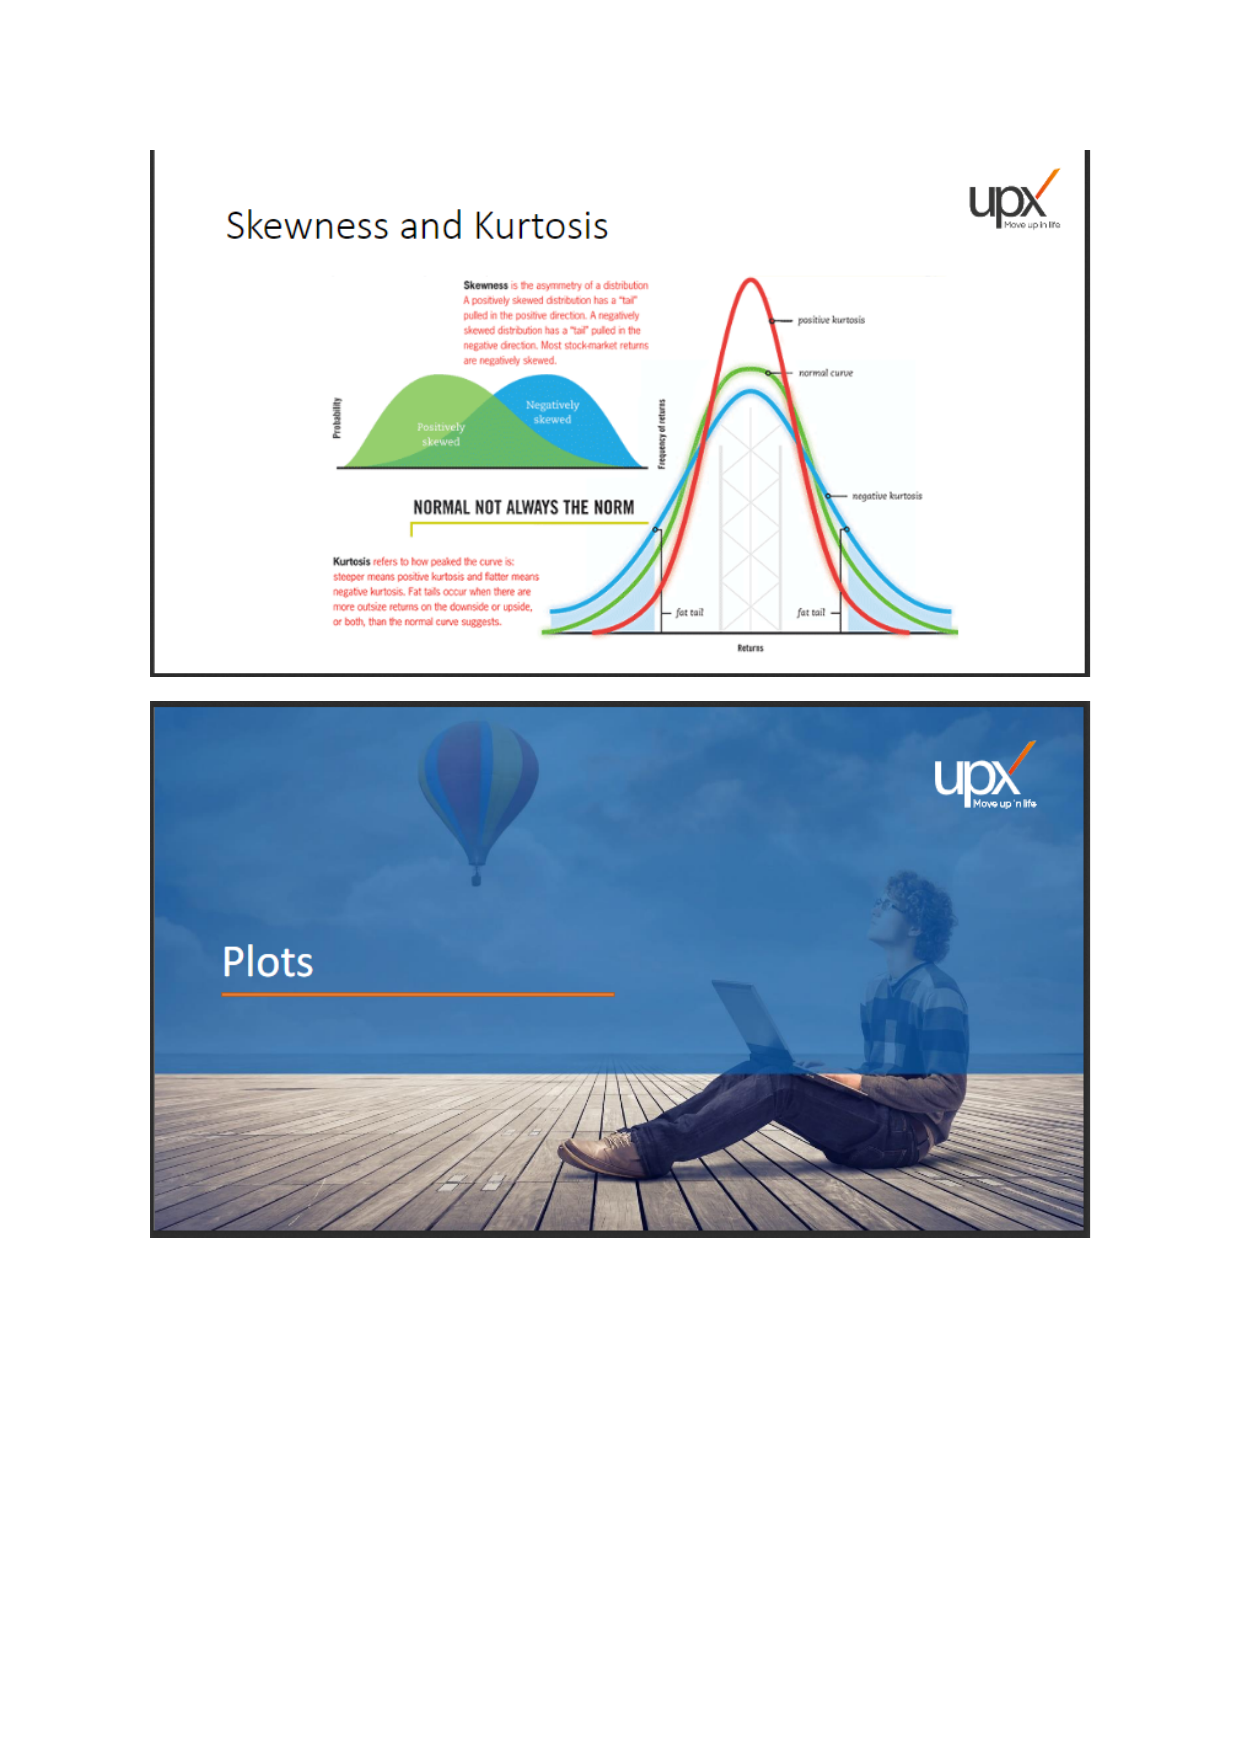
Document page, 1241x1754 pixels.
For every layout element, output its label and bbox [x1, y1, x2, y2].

picture [150, 150, 1091, 677]
picture [150, 701, 1091, 1238]
